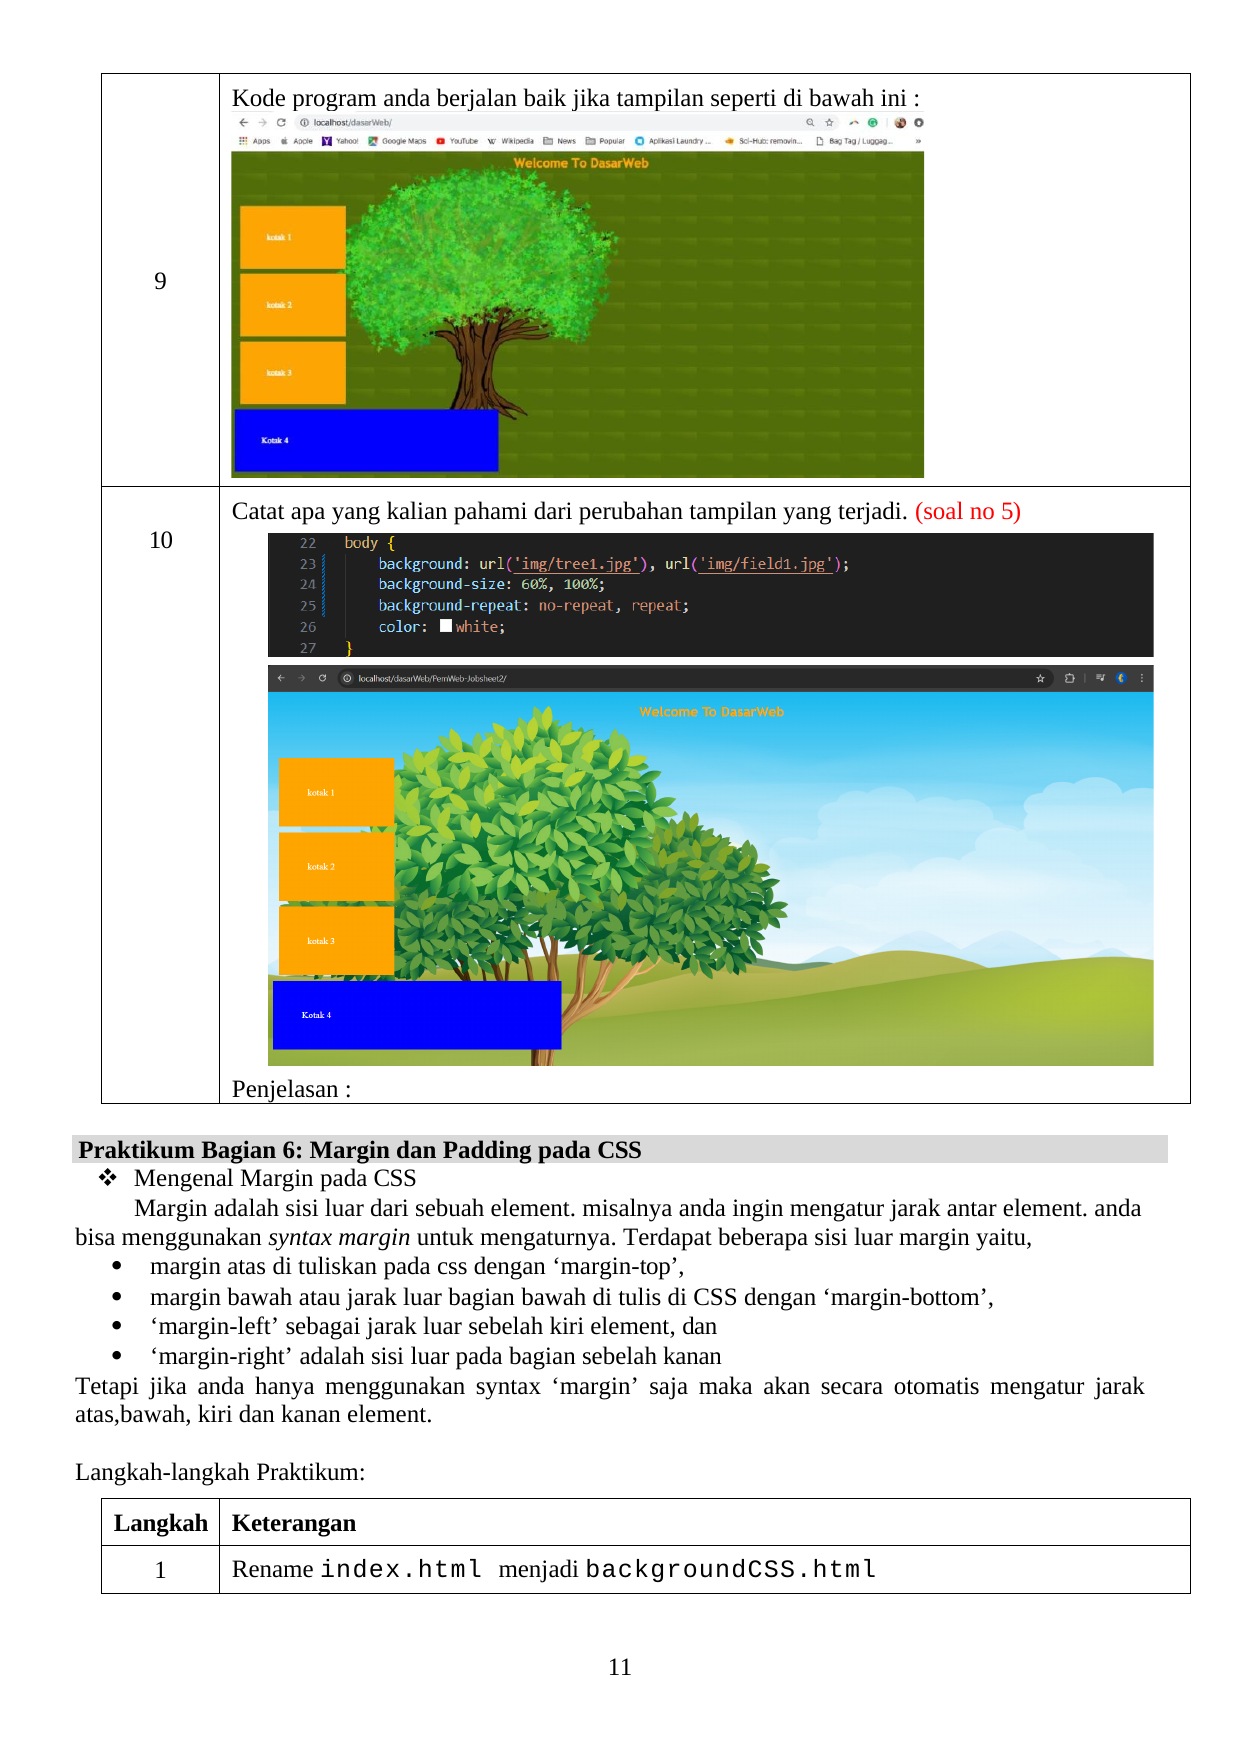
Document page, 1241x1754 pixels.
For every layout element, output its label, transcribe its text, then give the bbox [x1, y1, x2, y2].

table_cell 10 [102, 487, 219, 1103]
picture [231, 111, 925, 478]
text Tetapi jika anda hanya menggunakan syntax ‘margin’ saja maka akan secara otomatis mengatur jarak atas,bawah, kiri dan kanan element. [75, 1371, 1226, 1428]
picture [268, 665, 1154, 1066]
table_cell Catat apa yang kalian pahami dari perubahan tampilan yang terjadi. (soal no 5) Penjelasan : [220, 487, 1190, 1103]
table_cell 9 [102, 74, 219, 486]
table_cell Rename index.html menjadi backgroundCSS.html [220, 1546, 1190, 1593]
list ‘margin-right’ adalah sisi luar pada bagian sebelah kanan [112, 1340, 1226, 1371]
table_header Langkah [102, 1499, 219, 1544]
table_header Keterangan [220, 1499, 1190, 1544]
list margin bawah atau jarak luar bagian bawah di tulis di CSS dengan ‘margin-bottom’, [112, 1281, 1226, 1311]
list margin atas di tuliskan pada css dengan ‘margin-top’, [112, 1251, 1226, 1281]
picture [268, 533, 1154, 657]
subtitle Praktikum Bagian 6: Margin dan Padding pada CSS [526, 1135, 1226, 1164]
list ‘margin-left’ sebagai jarak luar sebelah kiri element, dan [112, 1311, 1226, 1340]
text Margin adalah sisi luar dari sebuah element. misalnya anda ingin mengatur jarak antar element. anda bisa menggunakan syntax margin untuk mengaturnya. Terdapat beberapa sisi luar margin yaitu, [75, 1193, 1176, 1250]
text Langkah-langkah Praktikum: [75, 1457, 1226, 1485]
table_cell 1 [102, 1546, 219, 1593]
table_cell Kode program anda berjalan baik jika tampilan seperti di bawah ini : [220, 74, 1190, 486]
list Mengenal Margin pada CSS [96, 1164, 1226, 1192]
